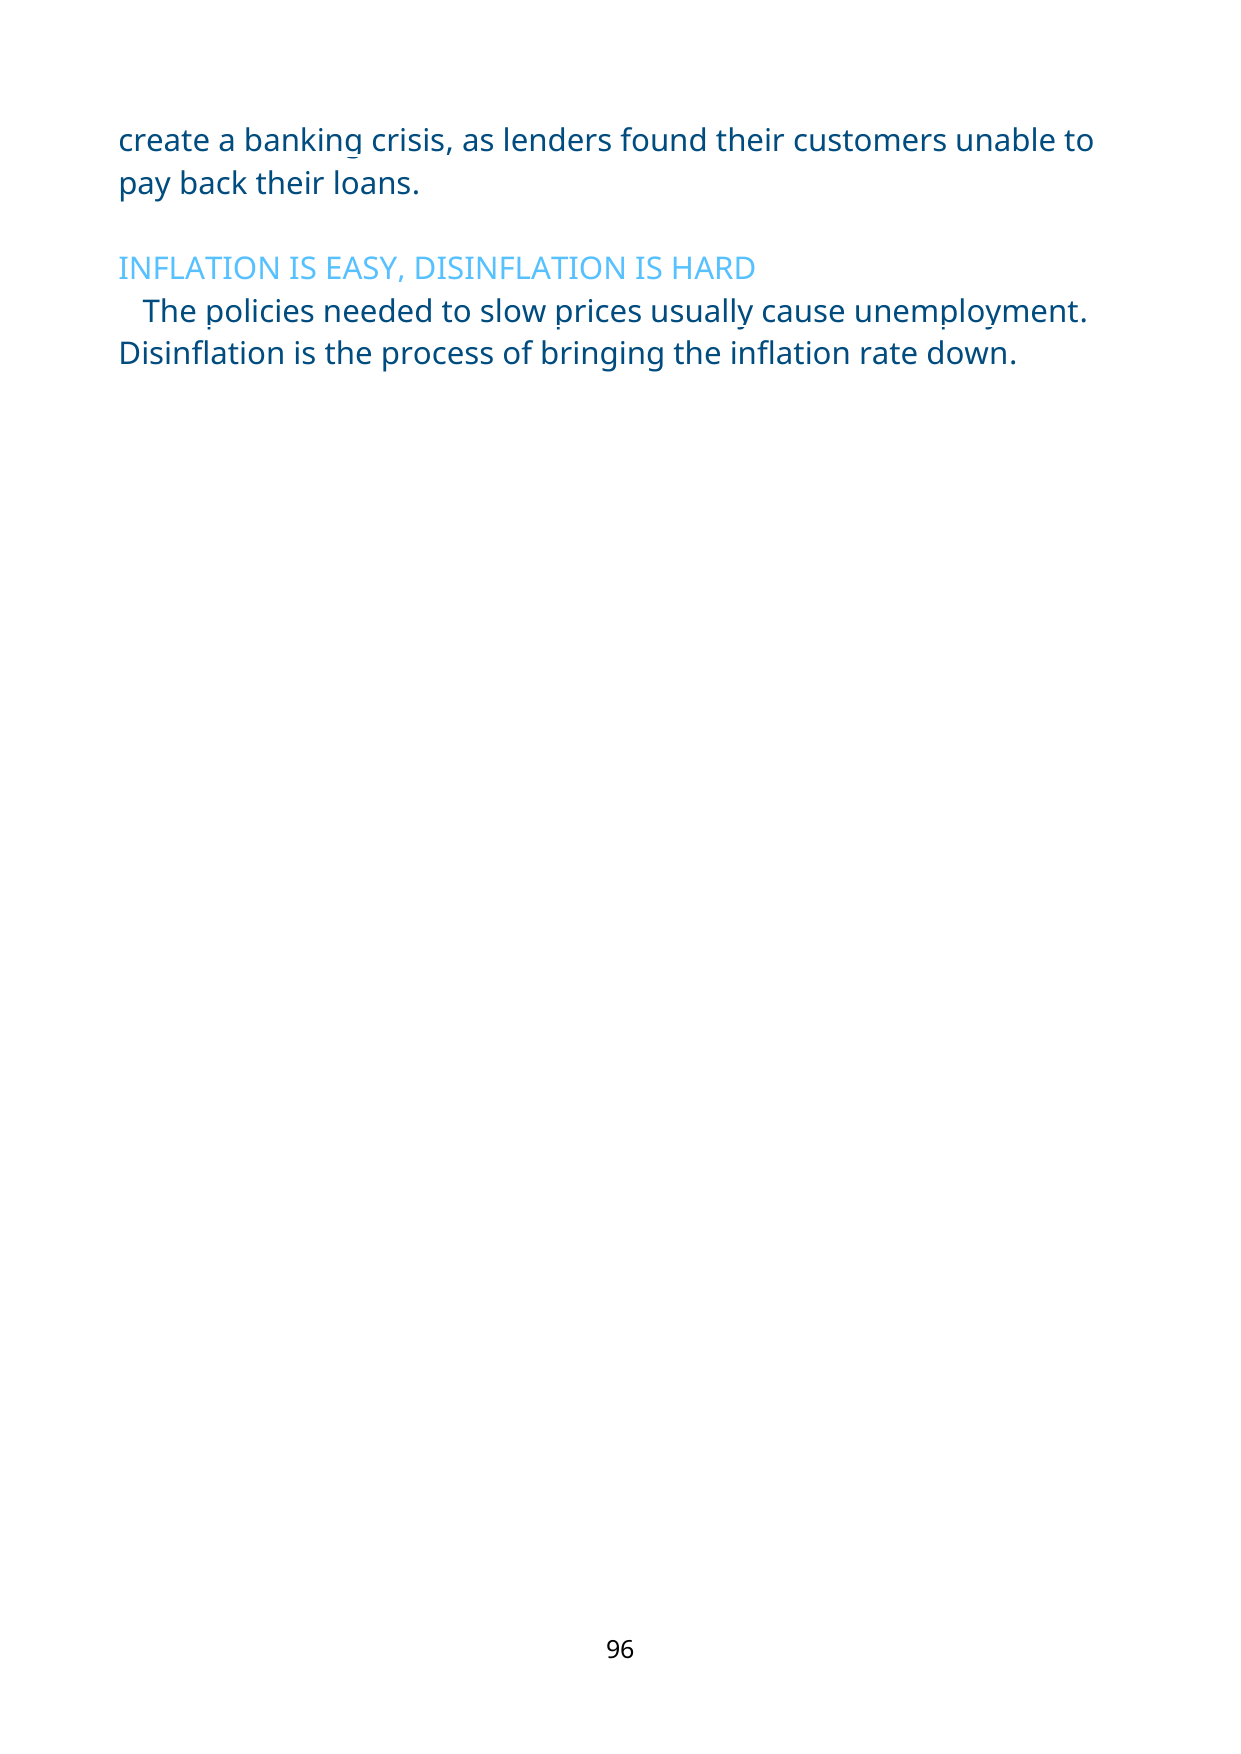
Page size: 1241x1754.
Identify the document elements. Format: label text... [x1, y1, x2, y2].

text The policies needed to slow prices usually cause unemployment. Disinflation is the process of bringing the inflation rate down. [118, 288, 1122, 374]
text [118, 118, 1122, 203]
text INFLATION IS EASY, DISINFLATION IS HARD [118, 246, 1122, 288]
